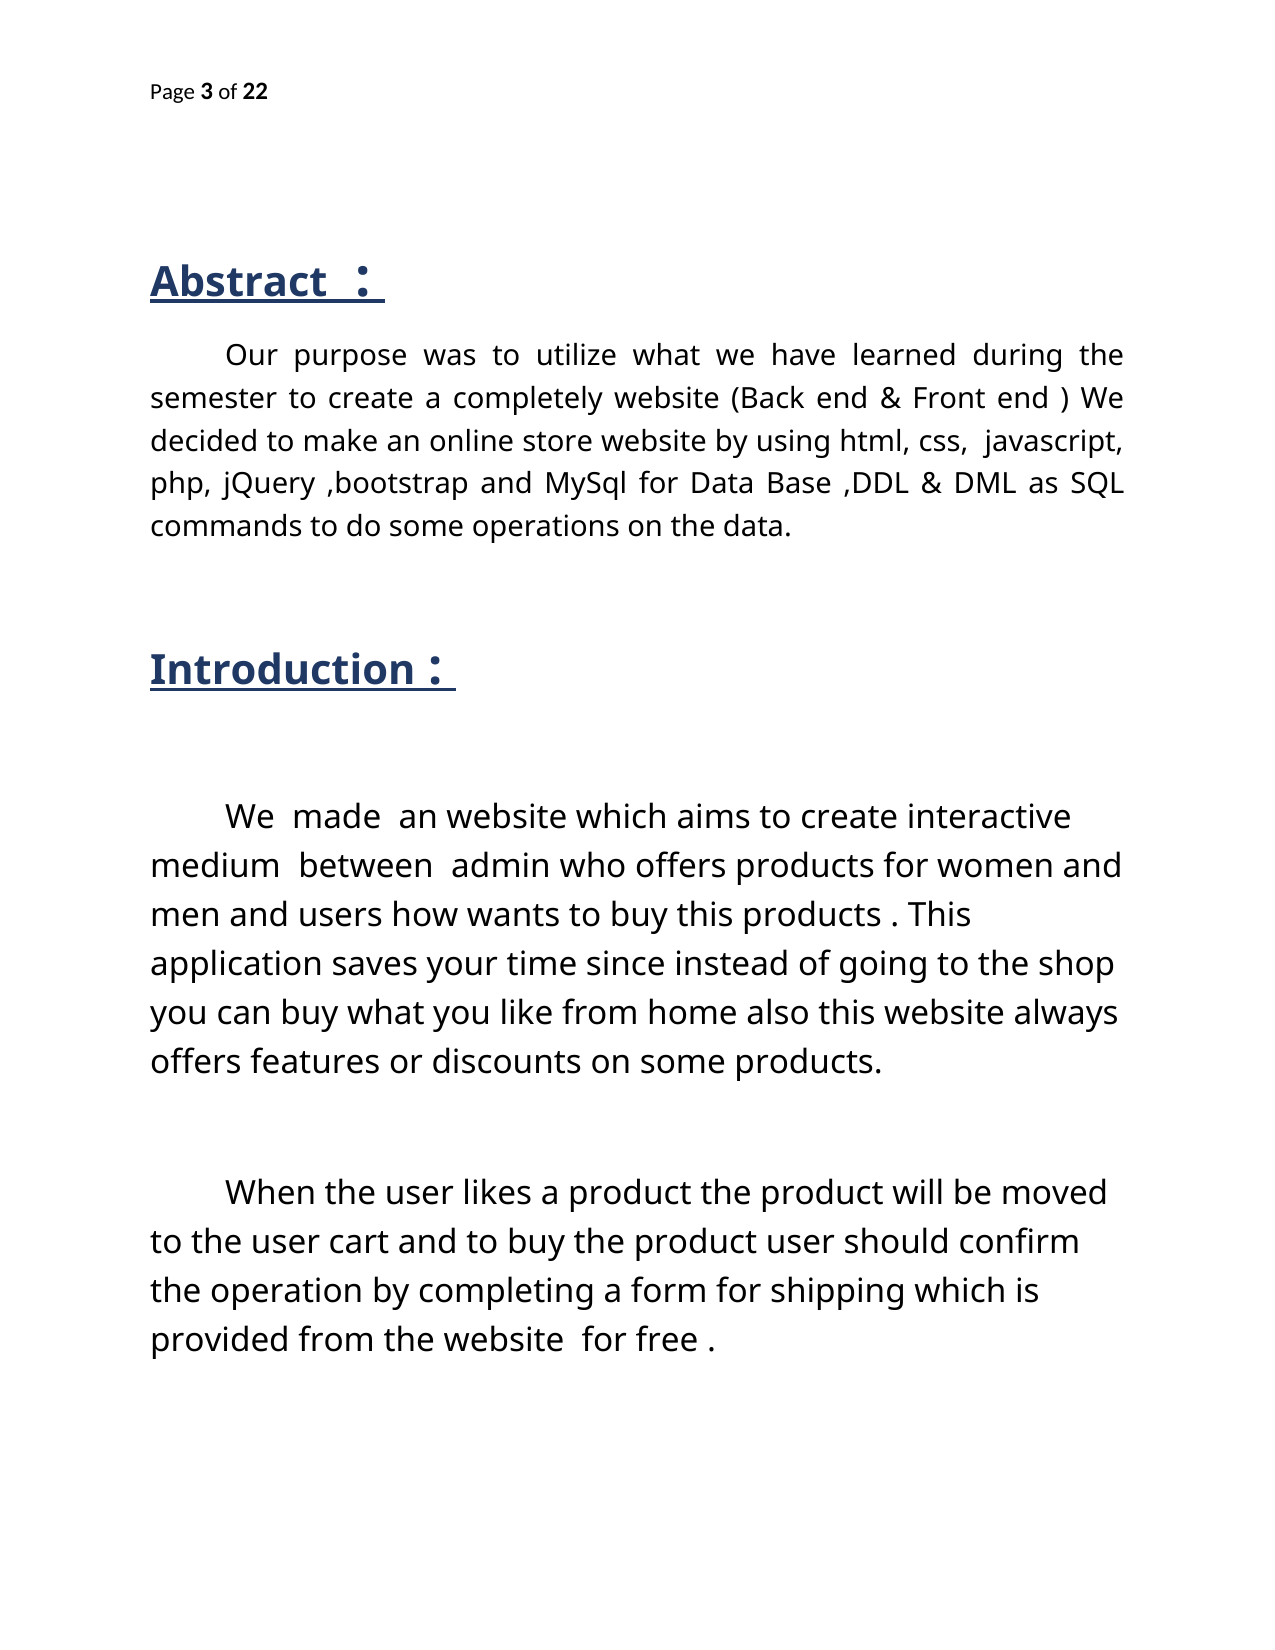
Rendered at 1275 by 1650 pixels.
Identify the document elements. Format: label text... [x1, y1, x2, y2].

text Our purpose was to utilize what we have learned during the semester to create a completely website (Back end & Front end ) We decided to make an online store website by using html, css, javascript, php, jQuery ,bootstrap and MySql for Data Base ,DDL & DML as SQL commands to do some operations on the data. [150, 334, 1125, 545]
text Introduction : [150, 631, 1125, 699]
text Abstract : [150, 238, 1125, 312]
text We made an website which aims to create interactive medium between admin who offers products for women and men and users how wants to buy this products . This application saves your time since instead of going to the shop you can buy what you like from home also this website always offers features or discounts on some products. [150, 793, 1125, 1083]
text When the user likes a product the product will be moved to the user cart and to buy the product user should confirm the operation by completing a form for shipping which is provided from the website for free . [150, 1169, 1125, 1361]
